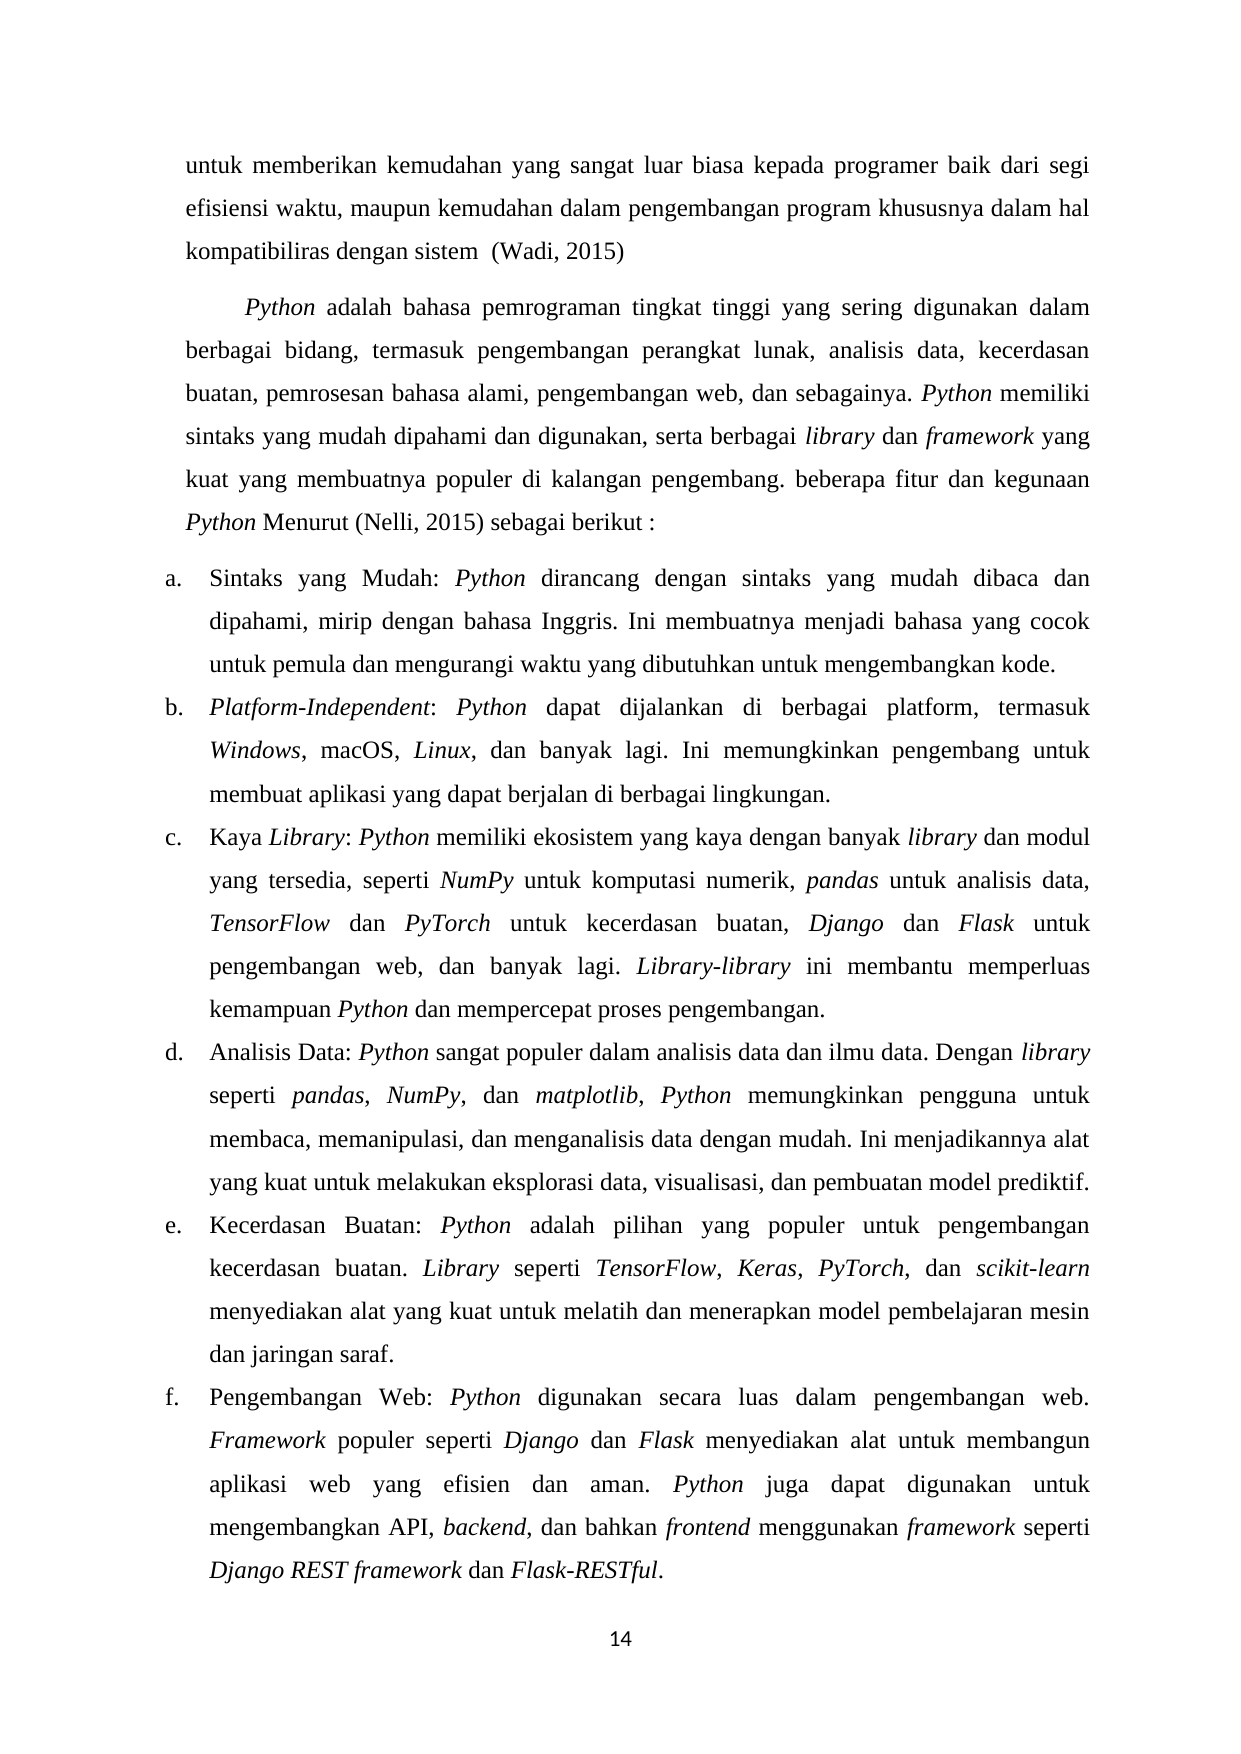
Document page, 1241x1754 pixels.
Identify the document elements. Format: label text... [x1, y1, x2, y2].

list Platform-Independent: Python dapat dijalankan di berbagai platform, termasuk Windows, macOS, Linux, dan banyak lagi. Ini memungkinkan pengembang untuk membuat aplikasi yang dapat berjalan di berbagai lingkungan. [165, 692, 1090, 807]
list Kaya Library: Python memiliki ekosistem yang kaya dengan banyak library dan modul yang tersedia, seperti NumPy untuk komputasi numerik, pandas untuk analisis data, TensorFlow dan PyTorch untuk kecerdasan buatan, Django dan Flask untuk pengembangan web, dan banyak lagi. Library-library ini membantu memperluas kemampuan Python dan mempercepat proses pengembangan. [165, 822, 1090, 1023]
text Python adalah bahasa pemrograman tingkat tinggi yang sering digunakan dalam berbagai bidang, termasuk pengembangan perangkat lunak, analisis data, kecerdasan buatan, pemrosesan bahasa alami, pengembangan web, dan sebagainya. Python memiliki sintaks yang mudah dipahami dan digunakan, serta berbagai library dan framework yang kuat yang membuatnya populer di kalangan pengembang. beberapa fitur dan kegunaan Python Menurut sebagai berikut : [185, 292, 1090, 536]
list Analisis Data: Python sangat populer dalam analisis data dan ilmu data. Dengan library seperti pandas, NumPy, dan matplotlib, Python memungkinkan pengguna untuk membaca, memanipulasi, dan menganalisis data dengan mudah. Ini menjadikannya alat yang kuat untuk melakukan eksplorasi data, visualisasi, dan pembuatan model prediktif. [165, 1037, 1090, 1196]
list Pengembangan Web: Python digunakan secara luas dalam pengembangan web. Framework populer seperti Django dan Flask menyediakan alat untuk membangun aplikasi web yang efisien dan aman. Python juga dapat digunakan untuk mengembangkan API, backend, dan bahkan frontend menggunakan framework seperti Django REST framework dan Flask-RESTful. [165, 1382, 1090, 1584]
list Sintaks yang Mudah: Python dirancang dengan sintaks yang mudah dibaca dan dipahami, mirip dengan bahasa Inggris. Ini membuatnya menjadi bahasa yang cocok untuk pemula dan mengurangi waktu yang dibutuhkan untuk mengembangkan kode. [165, 563, 1090, 678]
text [185, 150, 1090, 265]
list Kecerdasan Buatan: Python adalah pilihan yang populer untuk pengembangan kecerdasan buatan. Library seperti TensorFlow, Keras, PyTorch, dan scikit-learn menyediakan alat yang kuat untuk melatih dan menerapkan model pembelajaran mesin dan jaringan saraf. [165, 1210, 1090, 1368]
